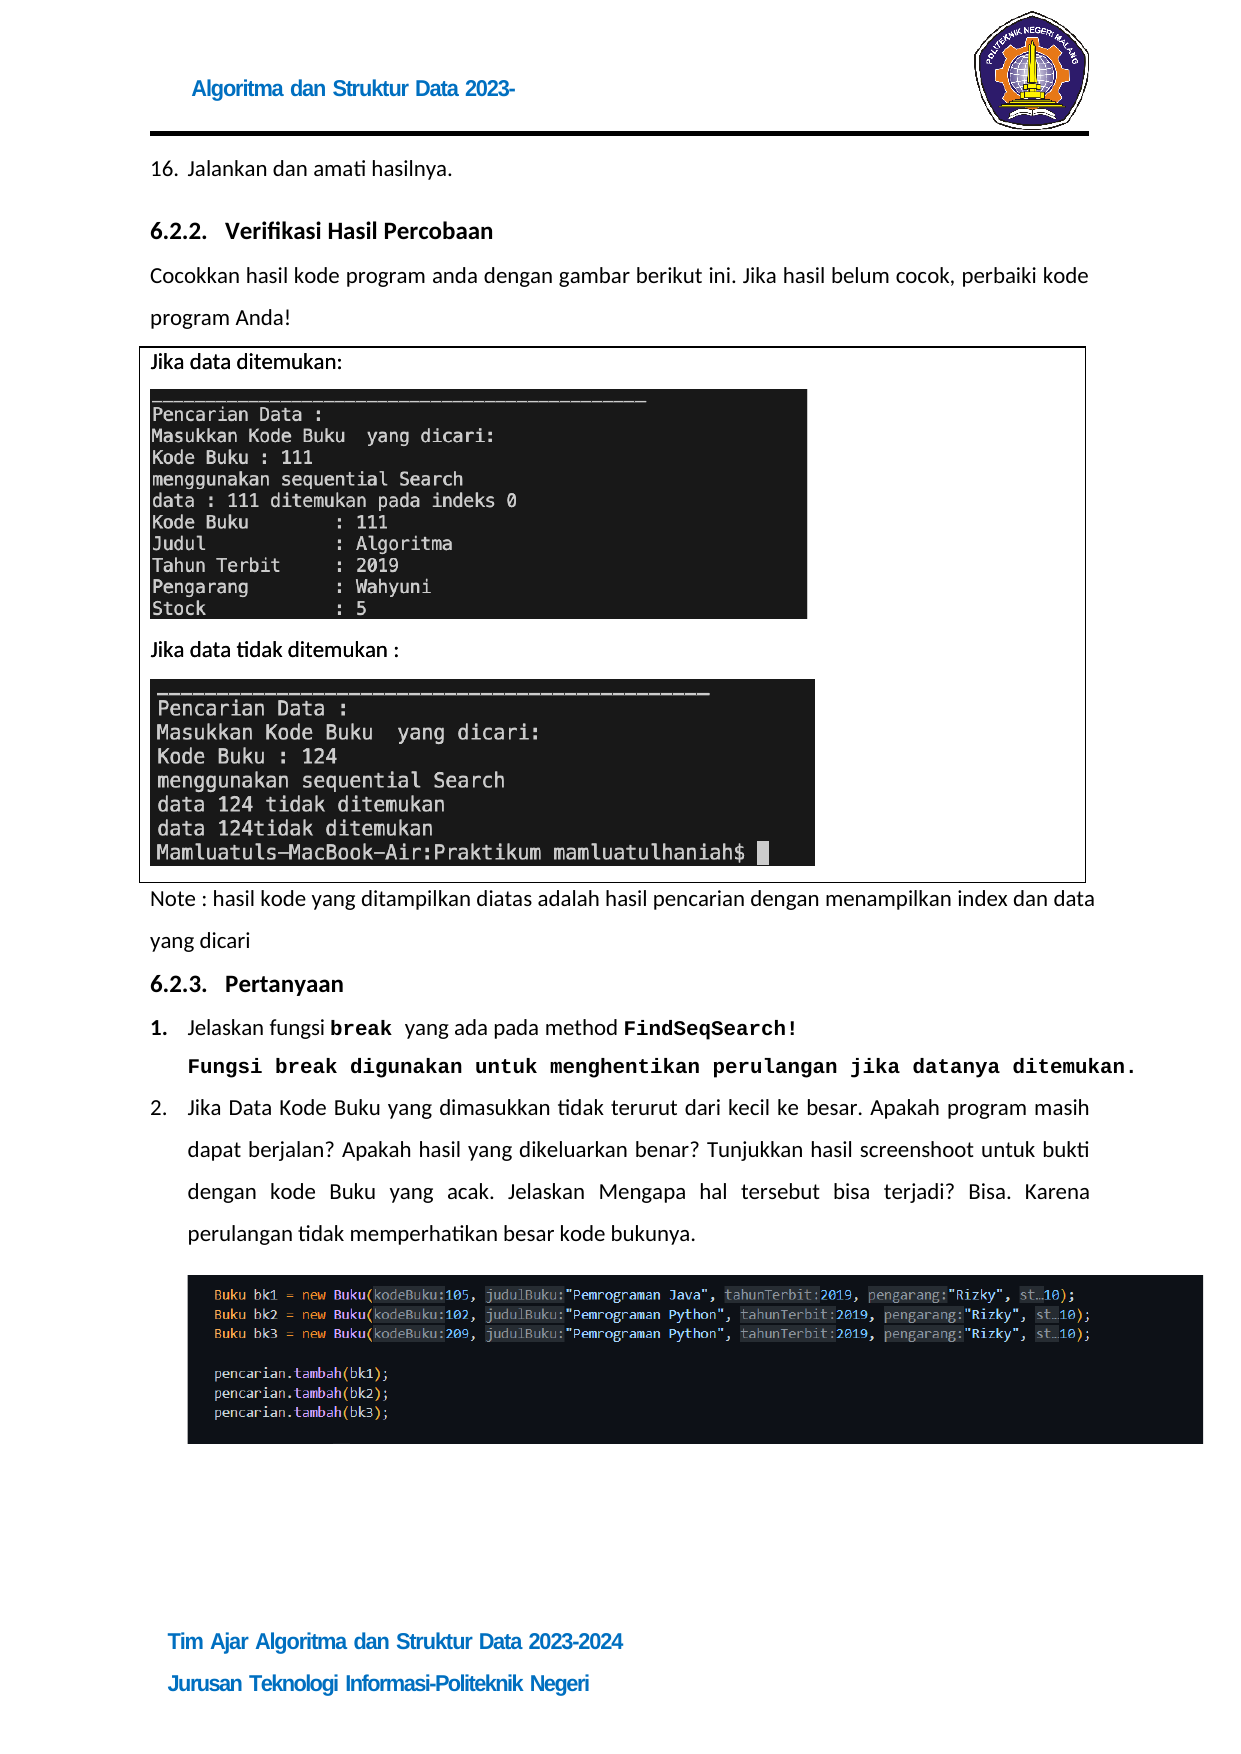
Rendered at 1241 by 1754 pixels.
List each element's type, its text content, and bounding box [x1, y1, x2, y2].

subtitle Pertanyaan [150, 968, 1138, 999]
list Jelaskan fungsi break yang ada pada method FindSeqSearch! [150, 1013, 1138, 1042]
list Jika Data Kode Buku yang dimasukkan tidak terurut dari kecil ke besar. Apakah program masih dapat berjalan? Apakah hasil yang dikeluarkan benar? Tunjukkan hasil screenshoot untuk bukti dengan kode Buku yang acak. Jelaskan Mengapa hal tersebut bisa terjadi? Bisa. Karena perulangan tidak memperhatikan besar kode bukunya. [150, 1093, 1091, 1247]
subtitle Verifikasi Hasil Percobaan [150, 215, 1138, 246]
list Jalankan dan amati hasilnya. [150, 154, 1138, 183]
picture [150, 679, 815, 866]
picture [974, 11, 1089, 130]
picture [150, 389, 808, 619]
text Note : hasil kode yang ditampilkan diatas adalah hasil pencarian dengan menampilkan index dan data yang dicari [150, 884, 1130, 954]
picture [187, 1275, 1204, 1444]
list Fungsi break digunakan untuk menghentikan perulangan jika datanya ditemukan. [187, 1056, 1138, 1079]
text Cocokkan hasil kode program anda dengan gambar berikut ini. Jika hasil belum cocok, perbaiki kode program Anda! [150, 261, 1138, 331]
